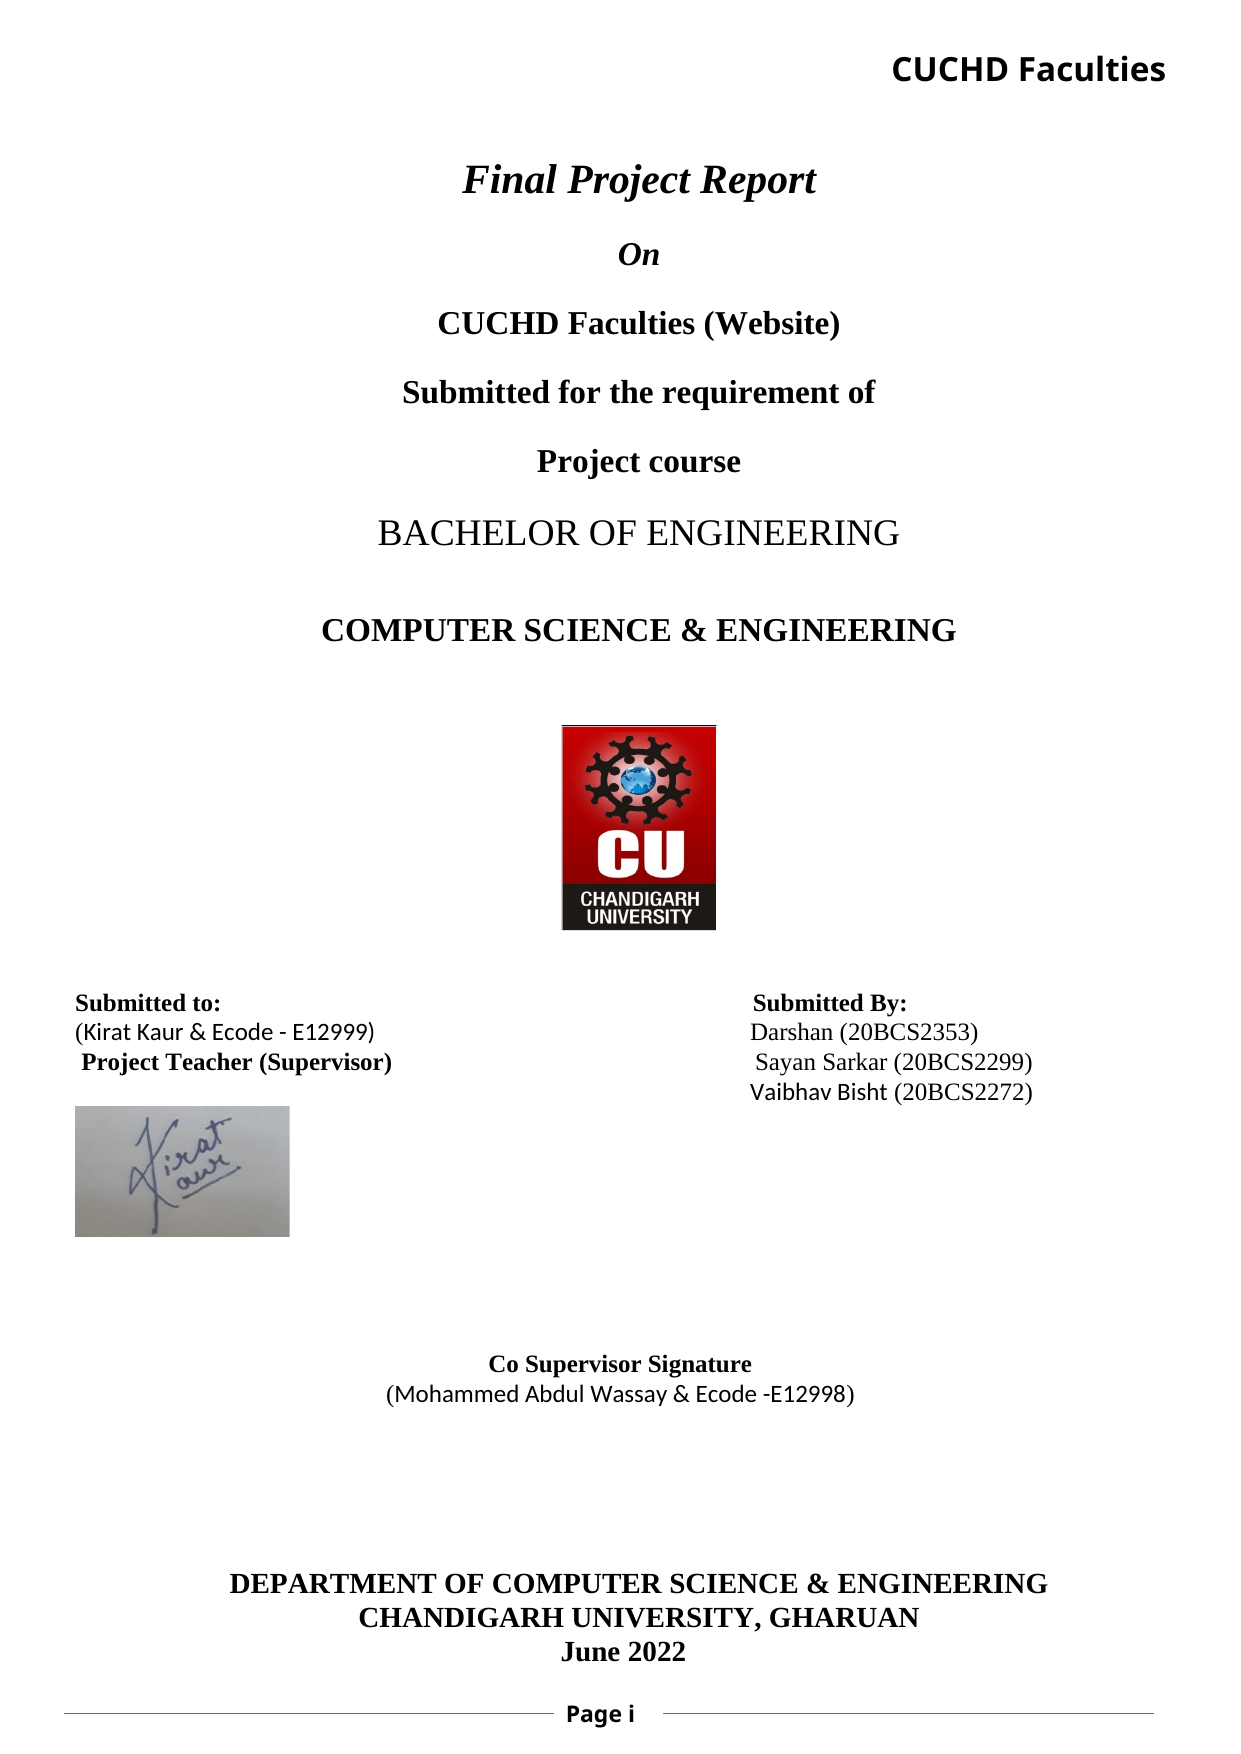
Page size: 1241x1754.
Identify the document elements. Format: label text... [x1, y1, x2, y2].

text June 2022 [487, 1634, 1165, 1667]
text Submitted for the requirement of [112, 372, 1165, 411]
text CUCHD Faculties (Website) [112, 303, 1165, 342]
text CHANDIGARH UNIVERSITY, GHARUAN [112, 1600, 1165, 1634]
text COMPUTER SCIENCE & ENGINEERING [112, 610, 1165, 649]
text Final Project Report [112, 154, 1165, 202]
text Project Teacher (Supervisor) Sayan Sarkar (20BCS2299) [75, 1047, 1165, 1076]
picture [561, 725, 717, 931]
text DEPARTMENT OF COMPUTER SCIENCE & ENGINEERING [112, 1567, 1165, 1600]
text Vaibhav Bisht (20BCS2272) [75, 1076, 1165, 1236]
text Co Supervisor Signature [75, 1349, 1165, 1378]
text (Mohammed Abdul Wassay & Ecode -E12998) [75, 1378, 1165, 1408]
text Project course [112, 441, 1165, 480]
text (Kirat Kaur & Ecode - E12999) Darshan (20BCS2353) [75, 1016, 1165, 1047]
picture [75, 1106, 290, 1237]
text Submitted to: Submitted By: [75, 988, 1165, 1016]
text On [112, 234, 1165, 273]
text BACHELOR OF ENGINEERING [112, 511, 1165, 554]
